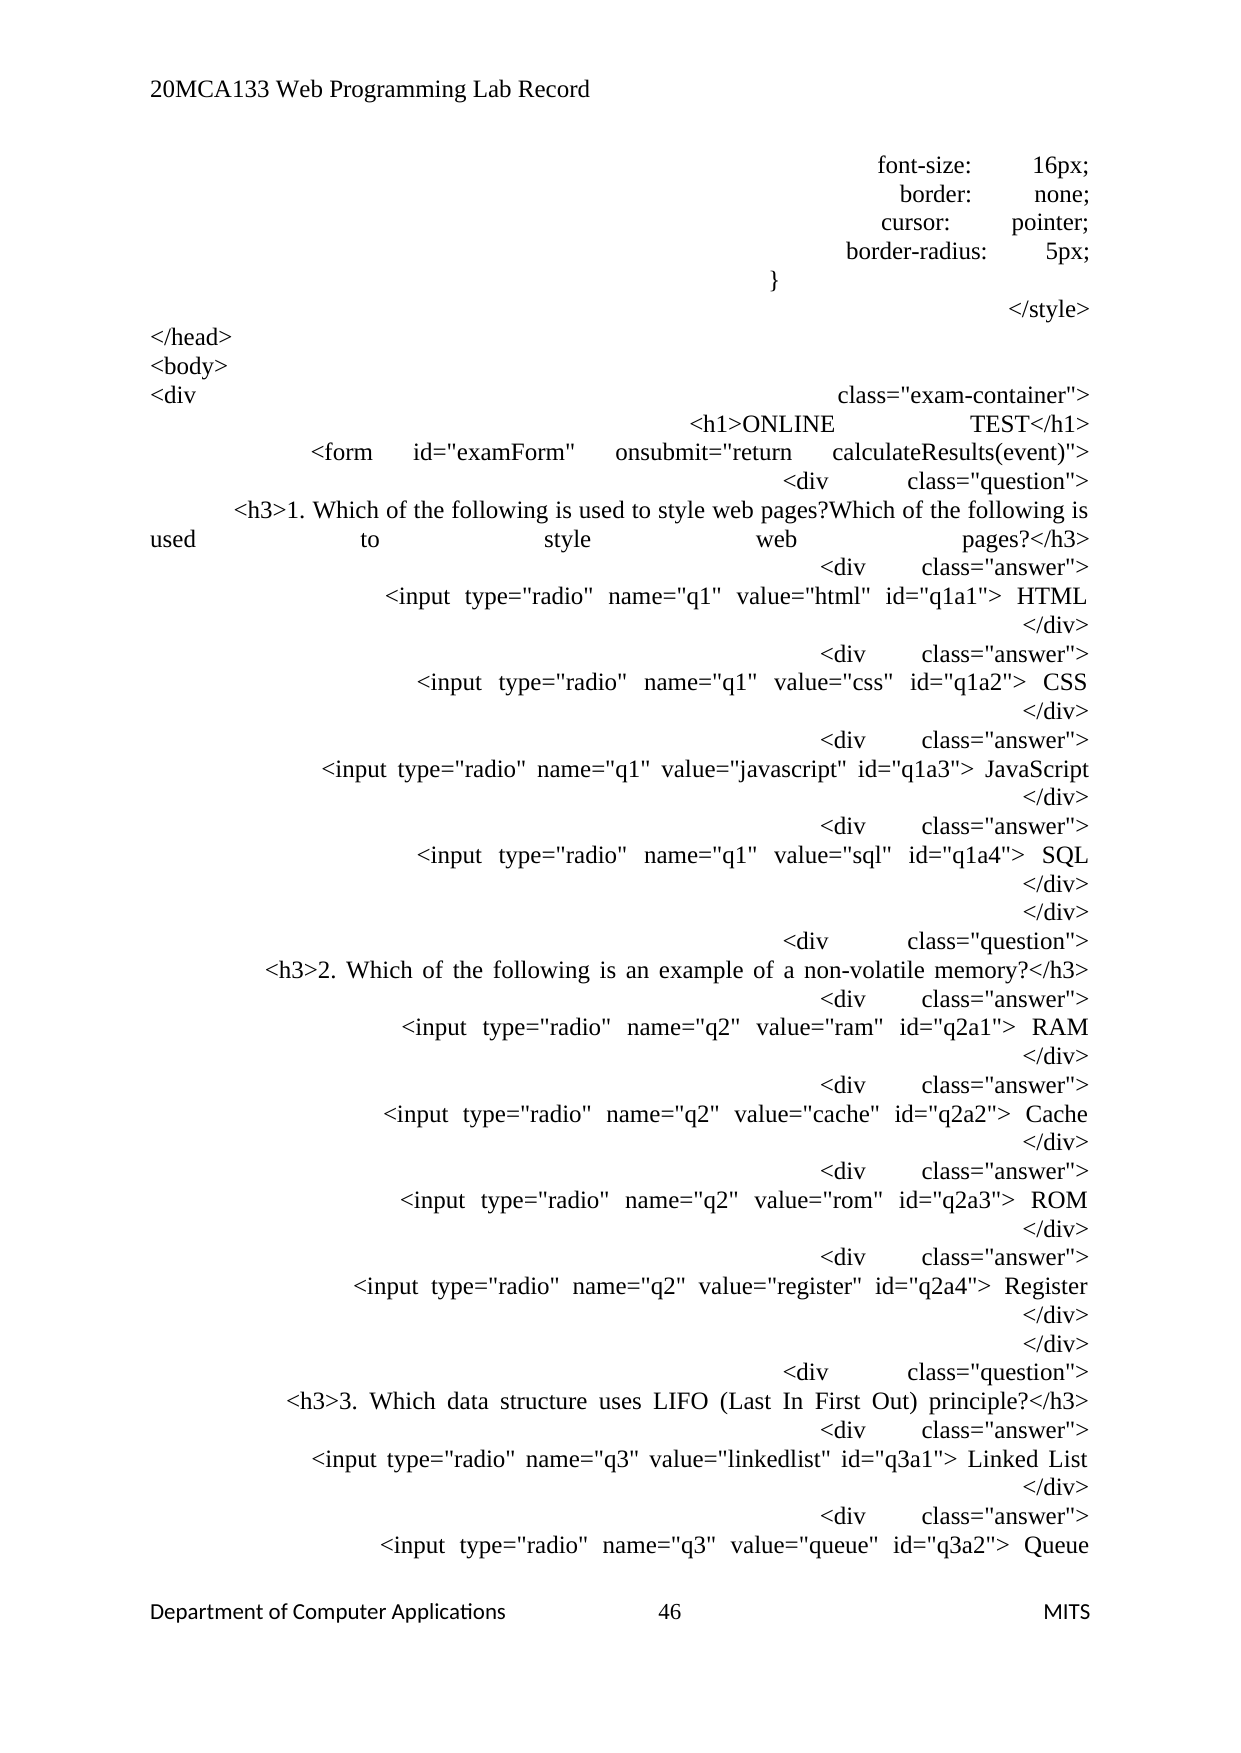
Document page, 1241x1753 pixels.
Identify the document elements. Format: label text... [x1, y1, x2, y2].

text font-size: 16px; border: none; cursor: pointer; border-radius: 5px; } </style> </head> <body> <div class="exam-container"> <h1>ONLINE TEST</h1> <form id="examForm" onsubmit="return calculateResults(event)"> <div class="question"> <h3>1. Which of the following is used to style web pages?Which of the following is used to style web pages?</h3> <div class="answer"> <input type="radio" name="q1" value="html" id="q1a1"> HTML </div> <div class="answer"> <input type="radio" name="q1" value="css" id="q1a2"> CSS </div> <div class="answer"> <input type="radio" name="q1" value="javascript" id="q1a3"> JavaScript </div> <div class="answer"> <input type="radio" name="q1" value="sql" id="q1a4"> SQL </div> </div> <div class="question"> <h3>2. Which of the following is an example of a non-volatile memory?</h3> <div class="answer"> <input type="radio" name="q2" value="ram" id="q2a1"> RAM </div> <div class="answer"> <input type="radio" name="q2" value="cache" id="q2a2"> Cache </div> <div class="answer"> <input type="radio" name="q2" value="rom" id="q2a3"> ROM </div> <div class="answer"> <input type="radio" name="q2" value="register" id="q2a4"> Register </div> </div> <div class="question"> <h3>3. Which data structure uses LIFO (Last In First Out) principle?</h3> <div class="answer"> <input type="radio" name="q3" value="linkedlist" id="q3a1"> Linked List </div> <div class="answer"> <input type="radio" name="q3" value="queue" id="q3a2"> Queue [150, 150, 1090, 1585]
